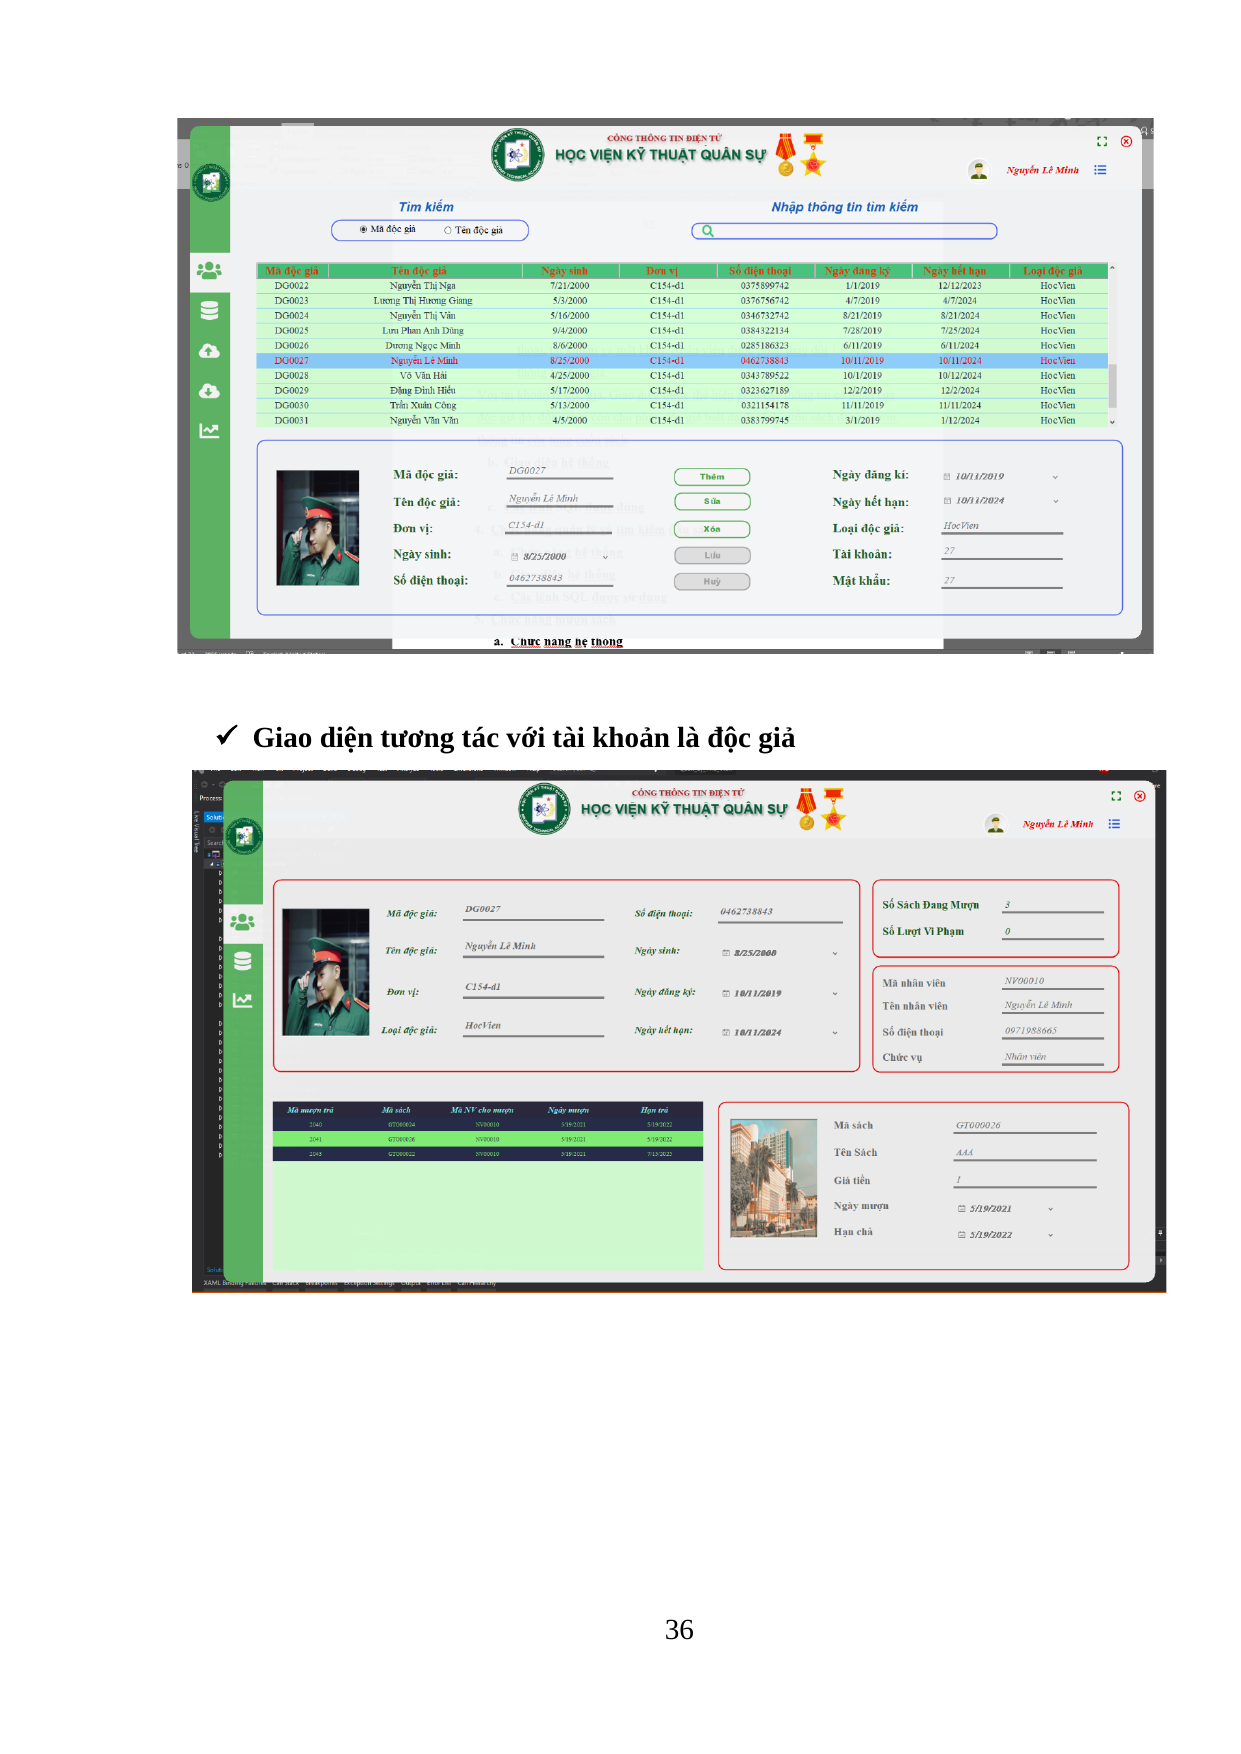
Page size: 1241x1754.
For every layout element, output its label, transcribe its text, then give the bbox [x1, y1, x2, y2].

list Giao diện tương tác với tài khoản là độc giả [215, 720, 1181, 754]
picture [177, 118, 1154, 654]
picture [192, 770, 1167, 1293]
